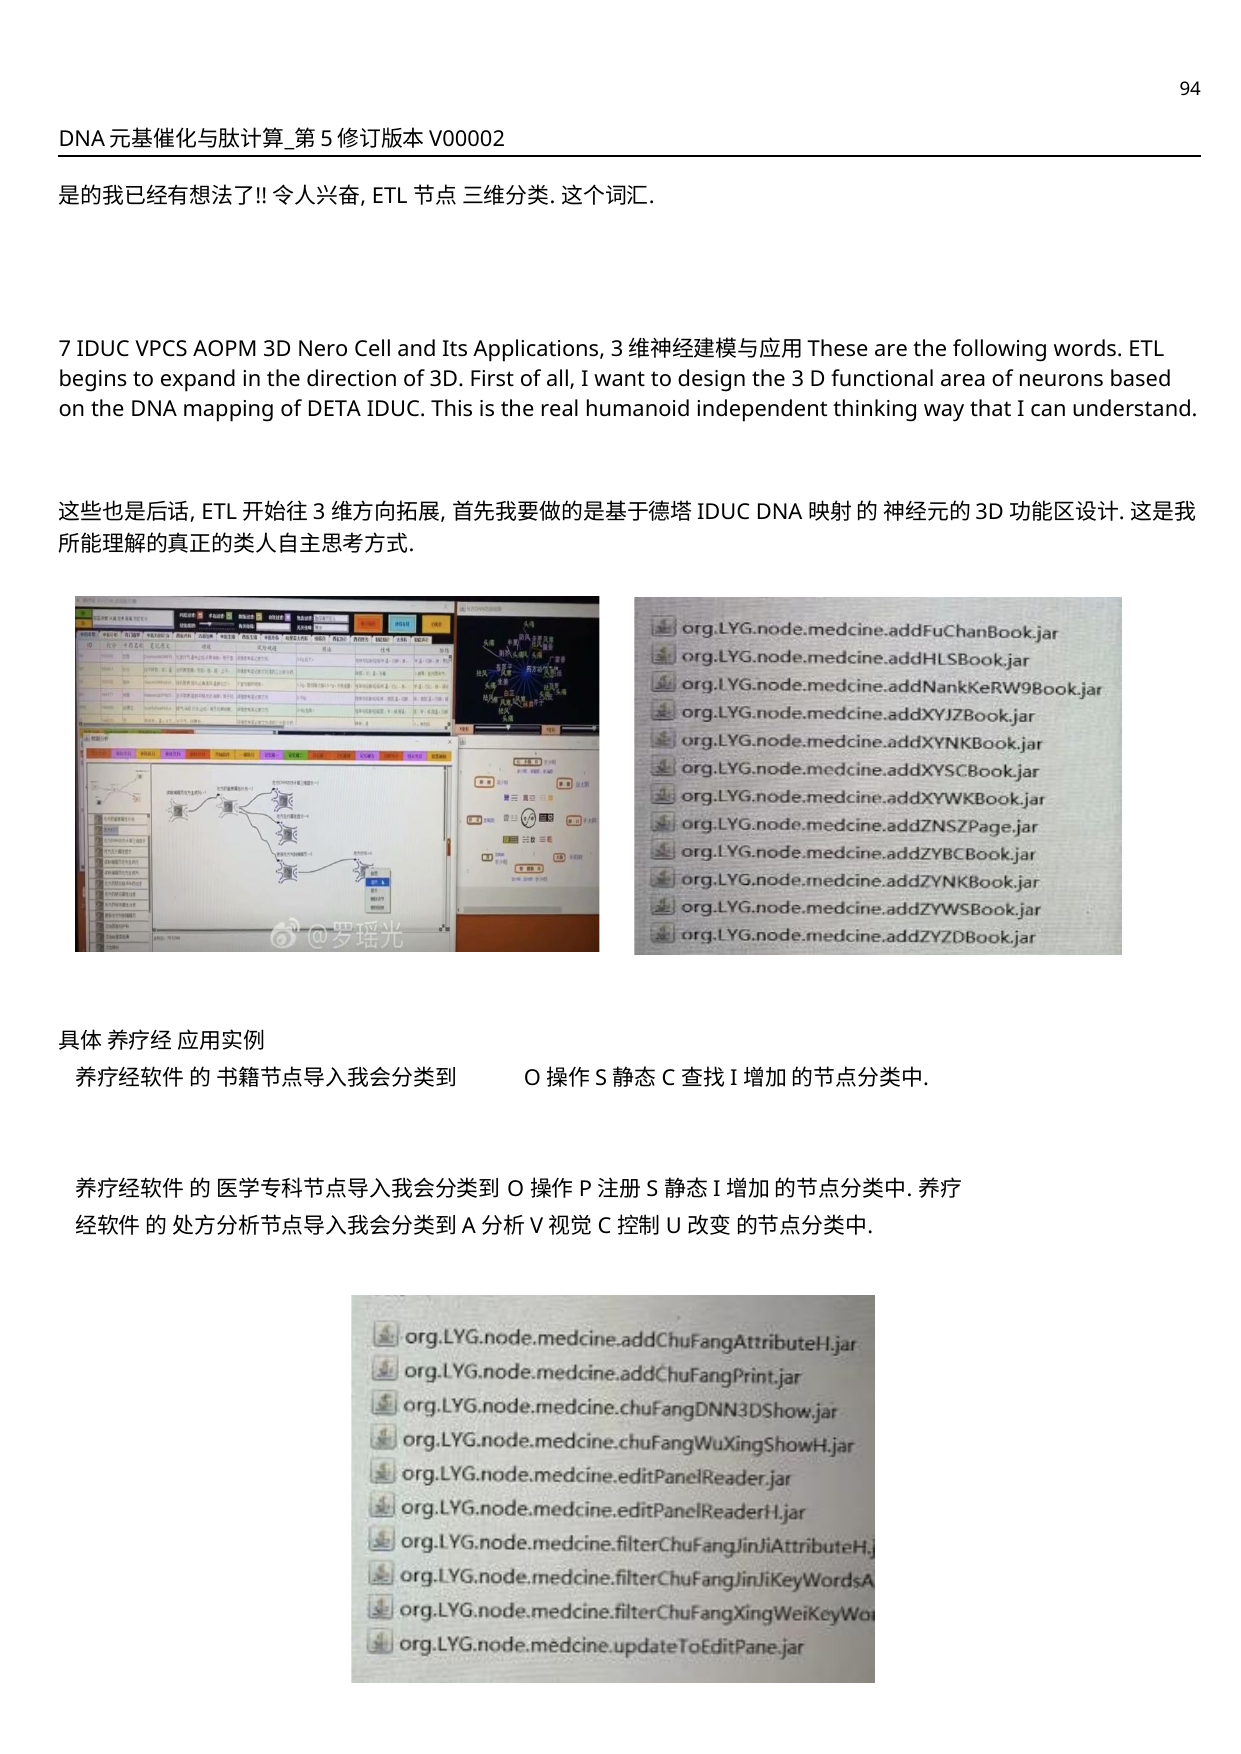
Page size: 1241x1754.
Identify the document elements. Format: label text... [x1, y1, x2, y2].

picture [351, 1295, 875, 1683]
text 养疗经软件 的 医学专科节点导入我会分类到 O 操作 P 注册 S 静态 I 增加 的节点分类中. 养疗经软件 的 处方分析节点导入我会分类到 A 分析 V 视觉 C 控制 U 改变 的节点分类中. [75, 1171, 962, 1239]
text 具体 养疗经 应用实例 [58, 1023, 1201, 1055]
text 这些也是后话, ETL 开始往3 维方向拓展, 首先我要做的是基于德塔IDUC DNA 映射 的 神经元的3D 功能区设计. 这是我所能理解的真正的类人自主思考方式. [58, 494, 1201, 558]
text 7 IDUC VPCS AOPM 3D Nero Cell and Its Applications, 3维神经建模与应用These are the following words. ETL begins to expand in the direction of 3D. First of all, I want to design the 3 D functional area of neurons based on the DNA mapping of DETA IDUC. This is the real humanoid independent thinking way that I can understand. [58, 331, 1201, 423]
picture [75, 596, 600, 952]
text 是的我已经有想法了!! 令人兴奋, ETL 节点 三维分类. 这个词汇. [58, 178, 1201, 209]
picture [634, 597, 1122, 955]
text 养疗经软件 的 书籍节点导入我会分类到 O 操作 S 静态 C 查找 I 增加 的节点分类中. [75, 1060, 1201, 1091]
